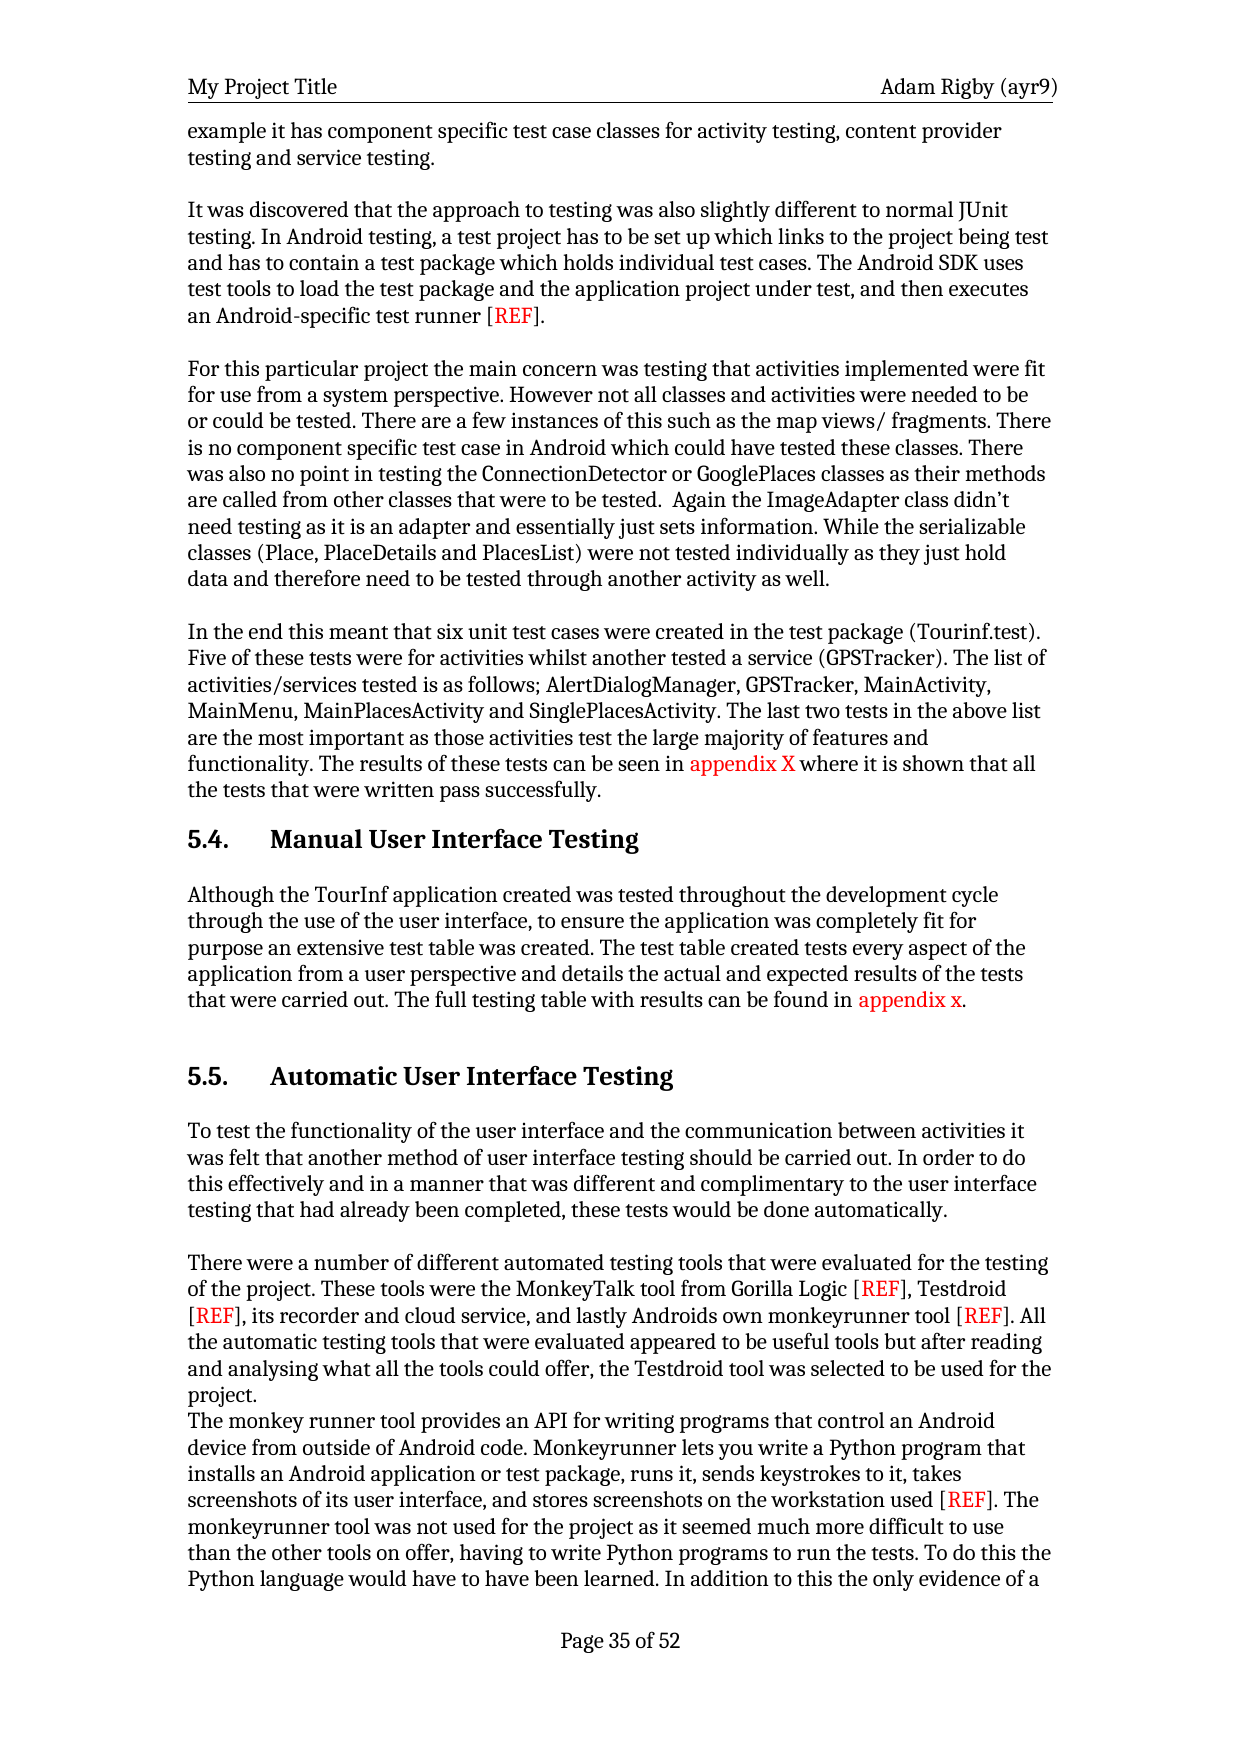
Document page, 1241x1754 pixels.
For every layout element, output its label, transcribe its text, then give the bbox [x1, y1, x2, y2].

text Although the TourInf application created was tested throughout the development cycle through the use of the user interface, to ensure the application was completely fit for purpose an extensive test table was created. The test table created tests every aspect of the application from a user perspective and details the actual and expected results of the tests that were carried out. The full testing table with results can be found in appendix x. [187, 882, 1053, 1013]
text In the end this meant that six unit test cases were created in the test package (Tourinf.test). Five of these tests were for activities whilst another tested a service (GPSTracker). The list of activities/services tested is as follows; AlertDialogManager, GPSTracker, MainActivity, MainMenu, MainPlacesActivity and SinglePlacesActivity. The last two tests in the above list are the most important as those activities test the large majority of features and functionality. The results of these tests can be seen in appendix X where it is shown that all the tests that were written pass successfully. [187, 619, 1053, 803]
subtitle Automatic User Interface Testing [187, 1061, 1053, 1092]
text It was discovered that the approach to testing was also slightly different to normal JUnit testing. In Android testing, a test project has to be set up which links to the project being test and has to contain a test package which holds individual test cases. The Android SDK uses test tools to load the test package and the application project under test, and then executes an Android-specific test runner [REF]. [187, 197, 1053, 329]
text There were a number of different automated testing tools that were evaluated for the testing of the project. These tools were the MonkeyTalk tool from Gorilla Logic [REF], Testdroid [REF], its recorder and cloud service, and lastly Androids own monkeyrunner tool [REF]. All the automatic testing tools that were evaluated appeared to be useful tools but after reading and analysing what all the tools could offer, the Testdroid tool was selected to be used for the project. [187, 1250, 1053, 1408]
text For this particular project the main concern was testing that activities implemented were fit for use from a system perspective. However not all classes and activities were needed to be or could be tested. There are a few instances of this such as the map views/ fragments. There is no component specific test case in Android which could have tested these classes. There was also no point in testing the ConnectionDetector or GooglePlaces classes as their methods are called from other classes that were to be tested. Again the ImageAdapter class didn’t need testing as it is an adapter and essentially just sets information. While the serializable classes (Place, PlaceDetails and PlacesList) were not tested individually as they just hold data and therefore need to be tested through another activity as well. [187, 355, 1053, 592]
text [187, 1408, 1053, 1592]
text To test the functionality of the user interface and the communication between activities it was felt that another method of user interface testing should be carried out. In order to do this effectively and in a manner that was different and complimentary to the user interface testing that had already been completed, these tests would be done automatically. [187, 1118, 1053, 1223]
subtitle Manual User Interface Testing [187, 824, 1053, 855]
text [187, 118, 1053, 171]
